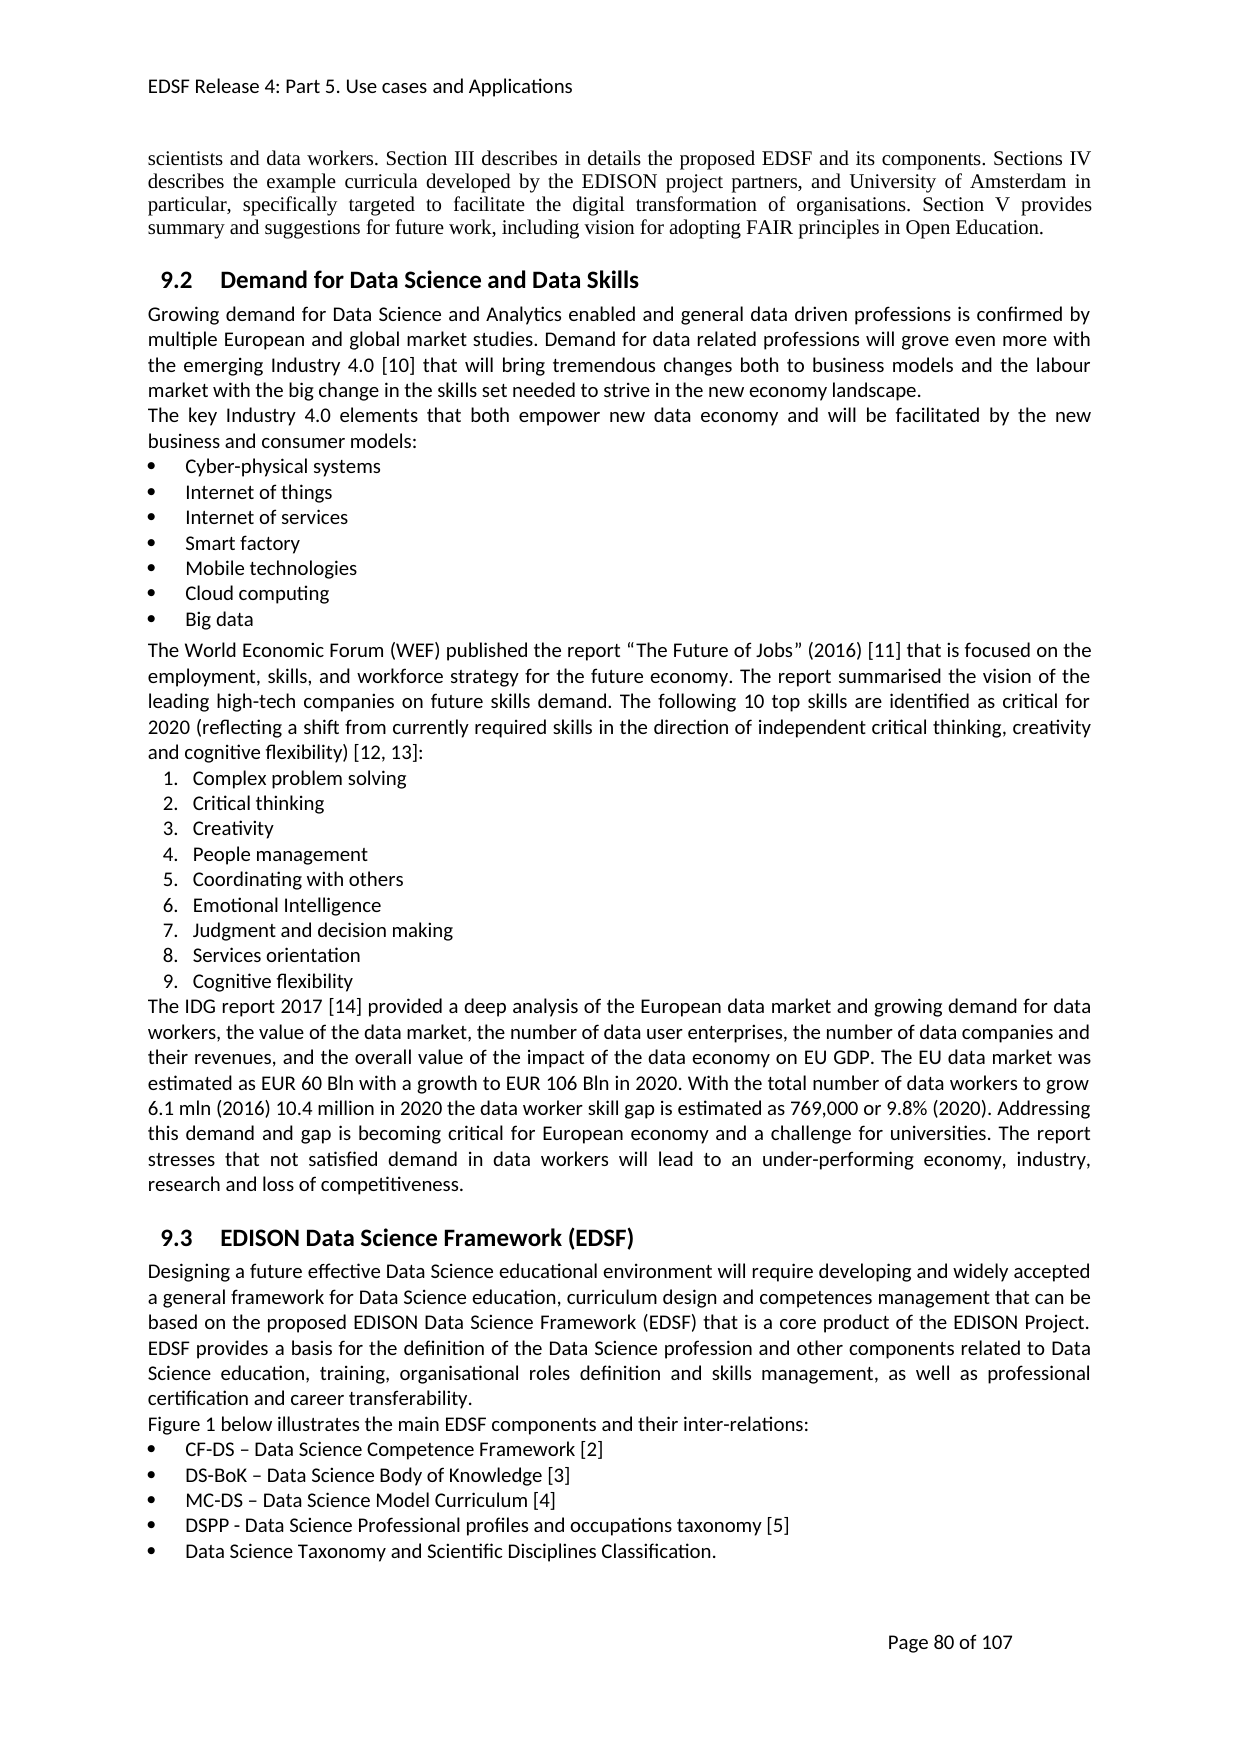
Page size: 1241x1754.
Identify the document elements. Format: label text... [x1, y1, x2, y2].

subtitle Demand for Data Science and Data Skills [160, 264, 1093, 295]
text Growing demand for Data Science and Analytics enabled and general data driven professions is confirmed by multiple European and global market studies. Demand for data related professions will grove even more with the emerging Industry 4.0 [10] that will bring tremendous changes both to business models and the labour market with the big change in the skills set needed to strive in the new economy landscape. [148, 301, 1093, 403]
text CF-DS – Data Science Competence Framework [2] [148, 1436, 1093, 1462]
list Complex problem solving [163, 765, 1093, 790]
text MC-DS – Data Science Model Curriculum [4] [148, 1487, 1093, 1513]
text DSPP - Data Science Professional profiles and occupations taxonomy [5] [148, 1513, 1093, 1538]
text Cyber-physical systems [148, 453, 1093, 479]
list Critical thinking [163, 790, 1093, 816]
list Services orientation [163, 943, 1093, 968]
list Emotional Intelligence [163, 892, 1093, 917]
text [148, 148, 1093, 239]
text The key Industry 4.0 elements that both empower new data economy and will be facilitated by the new business and consumer models: [148, 403, 1093, 453]
list Coordinating with others [163, 866, 1093, 892]
list People management [163, 841, 1093, 866]
text Internet of services [148, 504, 1093, 530]
text Big data [148, 606, 1093, 631]
list Judgment and decision making [163, 917, 1093, 943]
text Smart factory [148, 530, 1093, 555]
list Creativity [163, 816, 1093, 841]
text Data Science Taxonomy and Scientific Disciplines Classification. [148, 1538, 1093, 1563]
text Cloud computing [148, 581, 1093, 606]
text Mobile technologies [148, 555, 1093, 581]
list Cognitive flexibility [163, 968, 1093, 993]
text DS-BoK – Data Science Body of Knowledge [3] [148, 1462, 1093, 1487]
text The IDG report 2017 [14] provided a deep analysis of the European data market and growing demand for data workers, the value of the data market, the number of data user enterprises, the number of data companies and their revenues, and the overall value of the impact of the data economy on EU GDP. The EU data market was estimated as EUR 60 Bln with a growth to EUR 106 Bln in 2020. With the total number of data workers to grow 6.1 mln (2016) 10.4 million in 2020 the data worker skill gap is estimated as 769,000 or 9.8% (2020). Addressing this demand and gap is becoming critical for European economy and a challenge for universities. The report stresses that not satisfied demand in data workers will lead to an under-performing economy, industry, research and loss of competitiveness. [148, 993, 1093, 1197]
text Internet of things [148, 479, 1093, 504]
text The World Economic Forum (WEF) published the report “The Future of Jobs” (2016) [11] that is focused on the employment, skills, and workforce strategy for the future economy. The report summarised the vision of the leading high-tech companies on future skills demand. The following 10 top skills are identified as critical for 2020 (reflecting a shift from currently required skills in the direction of independent critical thinking, creativity and cognitive flexibility) [12, 13]: [148, 638, 1093, 765]
subtitle EDISON Data Science Framework (EDSF) [160, 1222, 1093, 1252]
text Figure 1 below illustrates the main EDSF components and their inter-relations: [148, 1411, 1093, 1436]
text Designing a future effective Data Science educational environment will require developing and widely accepted a general framework for Data Science education, curriculum design and competences management that can be based on the proposed EDISON Data Science Framework (EDSF) that is a core product of the EDISON Project. EDSF provides a basis for the definition of the Data Science profession and other components related to Data Science education, training, organisational roles definition and skills management, as well as professional certification and career transferability. [148, 1258, 1093, 1411]
